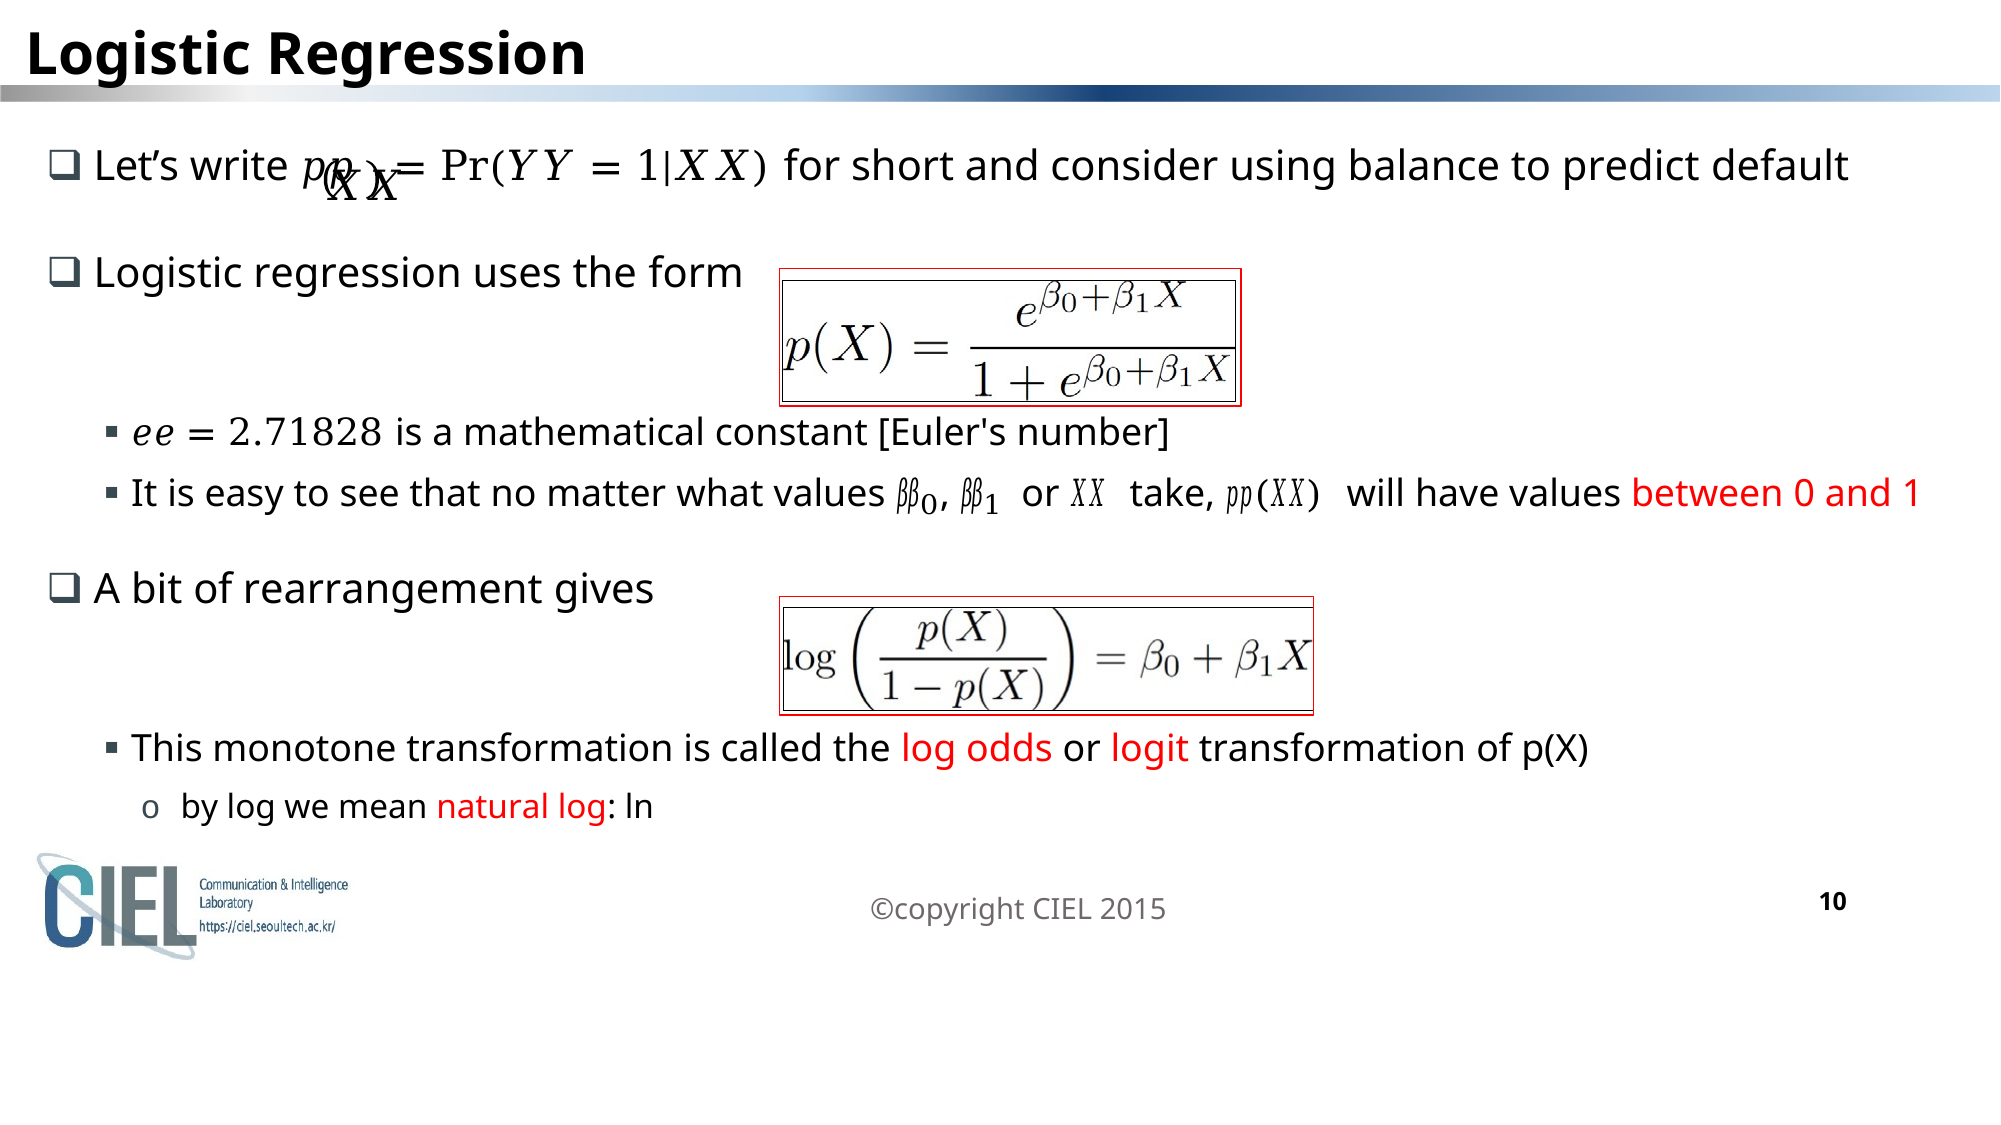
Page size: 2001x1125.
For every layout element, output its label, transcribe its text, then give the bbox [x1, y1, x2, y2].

picture [783, 299, 1235, 396]
picture [784, 615, 1313, 710]
list Let’s write 𝑝𝑝 = Pr(𝑌𝑌 = 1|𝑋𝑋) for short and consider using balance to predict default [46, 136, 1977, 193]
subtitle Logistic Regression [25, 0, 1977, 93]
picture [32, 843, 356, 962]
list Logistic regression uses the form [46, 243, 1977, 299]
picture [0, 85, 2000, 102]
list A bit of rearrangement gives [46, 558, 1977, 615]
list 𝑒𝑒 = 2.71828 is a mathematical constant [Euler's number] [103, 396, 1977, 458]
list This monotone transformation is called the log odds or logit transformation of p(X) [103, 712, 1977, 774]
text o by log we mean natural log: ln [140, 774, 1977, 829]
text ©copyright CIEL 2015 10 [870, 883, 1977, 928]
list It is easy to see that no matter what values 𝛽𝛽0, 𝛽𝛽1 or 𝑋𝑋 take, 𝑝𝑝(𝑋𝑋) will have values between 0 and 1 [103, 458, 1977, 519]
